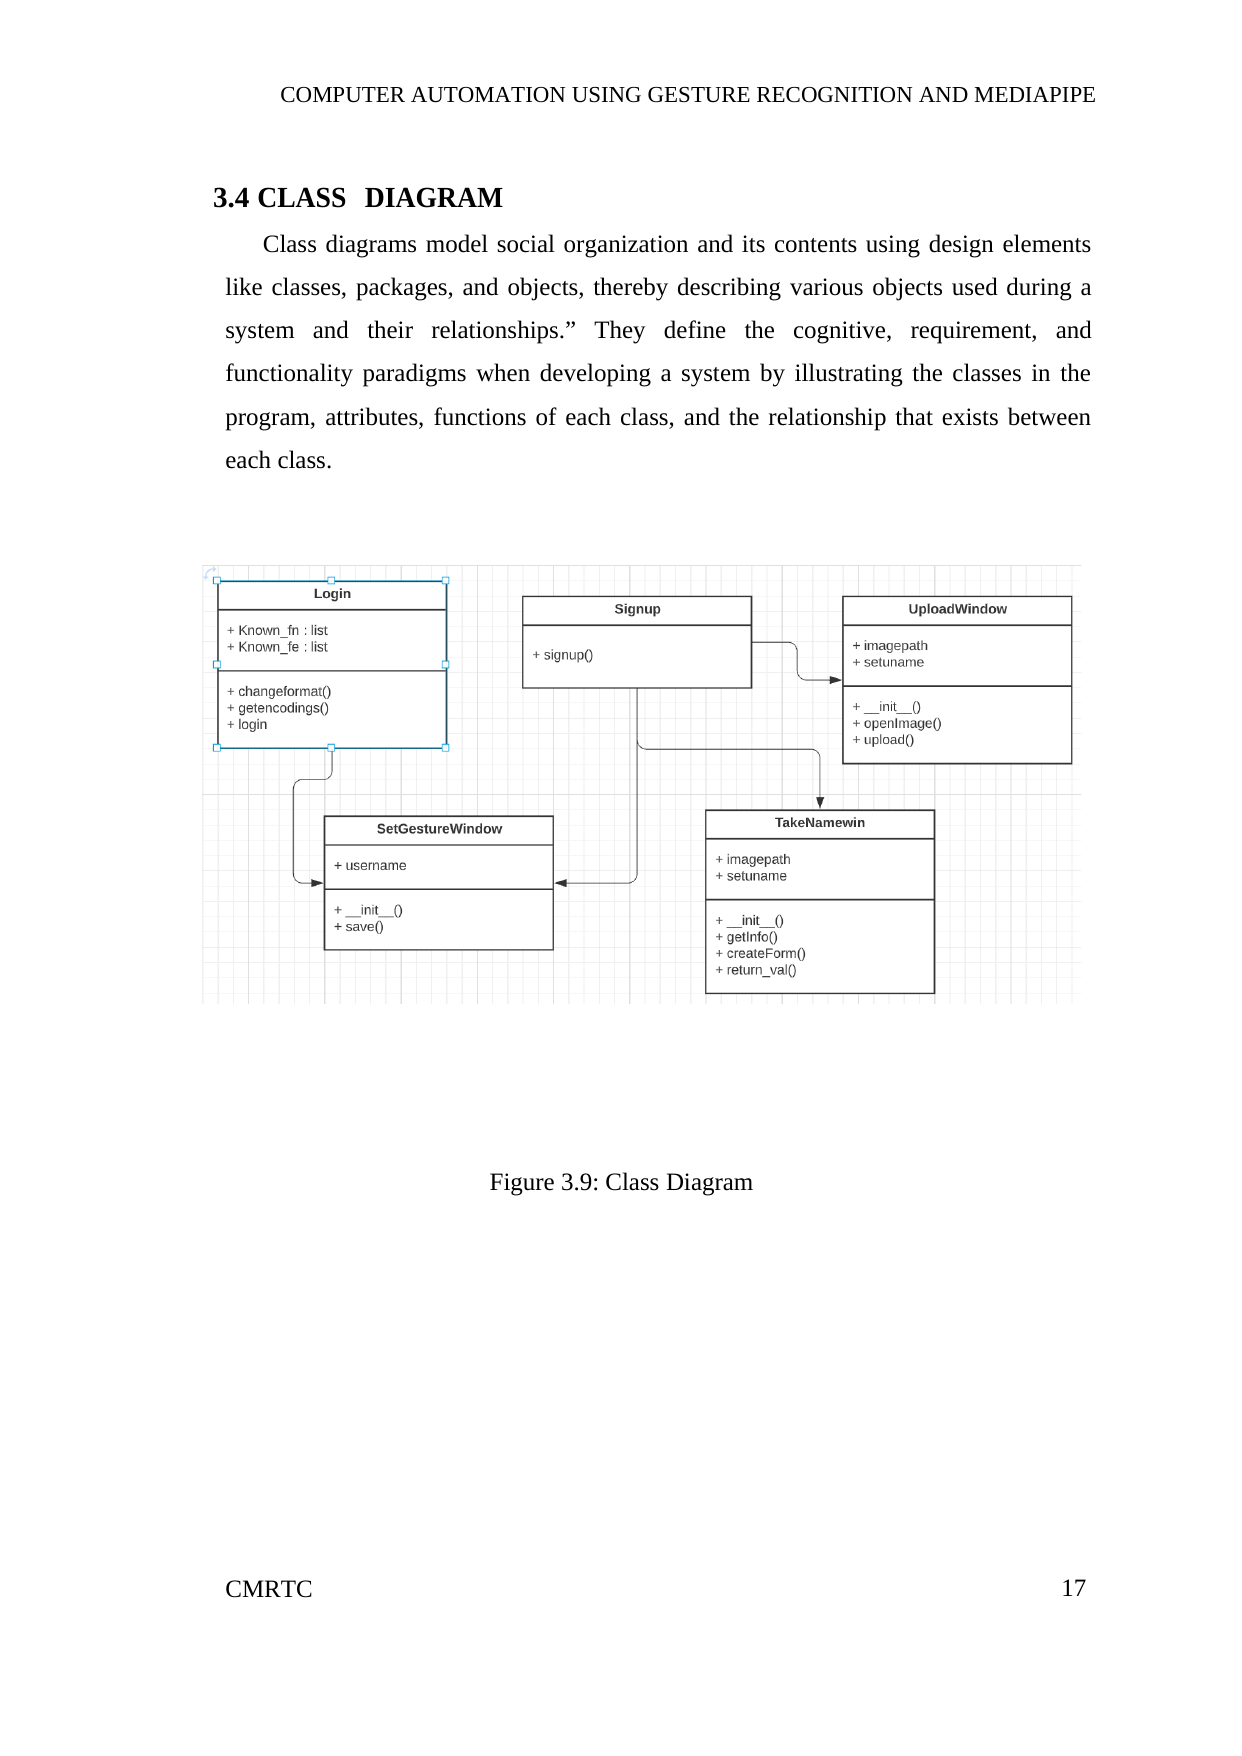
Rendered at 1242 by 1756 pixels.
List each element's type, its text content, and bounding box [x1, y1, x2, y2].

text Figure 3.9: Class Diagram [236, 1167, 1007, 1196]
picture [202, 565, 1082, 1004]
text Class diagrams model social organization and its contents using design elements like classes, packages, and objects, thereby describing various objects used during a system and their relationships.” They define the cognitive, requirement, and functionality paradigms when developing a system by illustrating the classes in the program, attributes, functions of each class, and the relationship that exists between each class. [225, 229, 1092, 473]
subtitle CLASS DIAGRAM [213, 180, 1137, 213]
